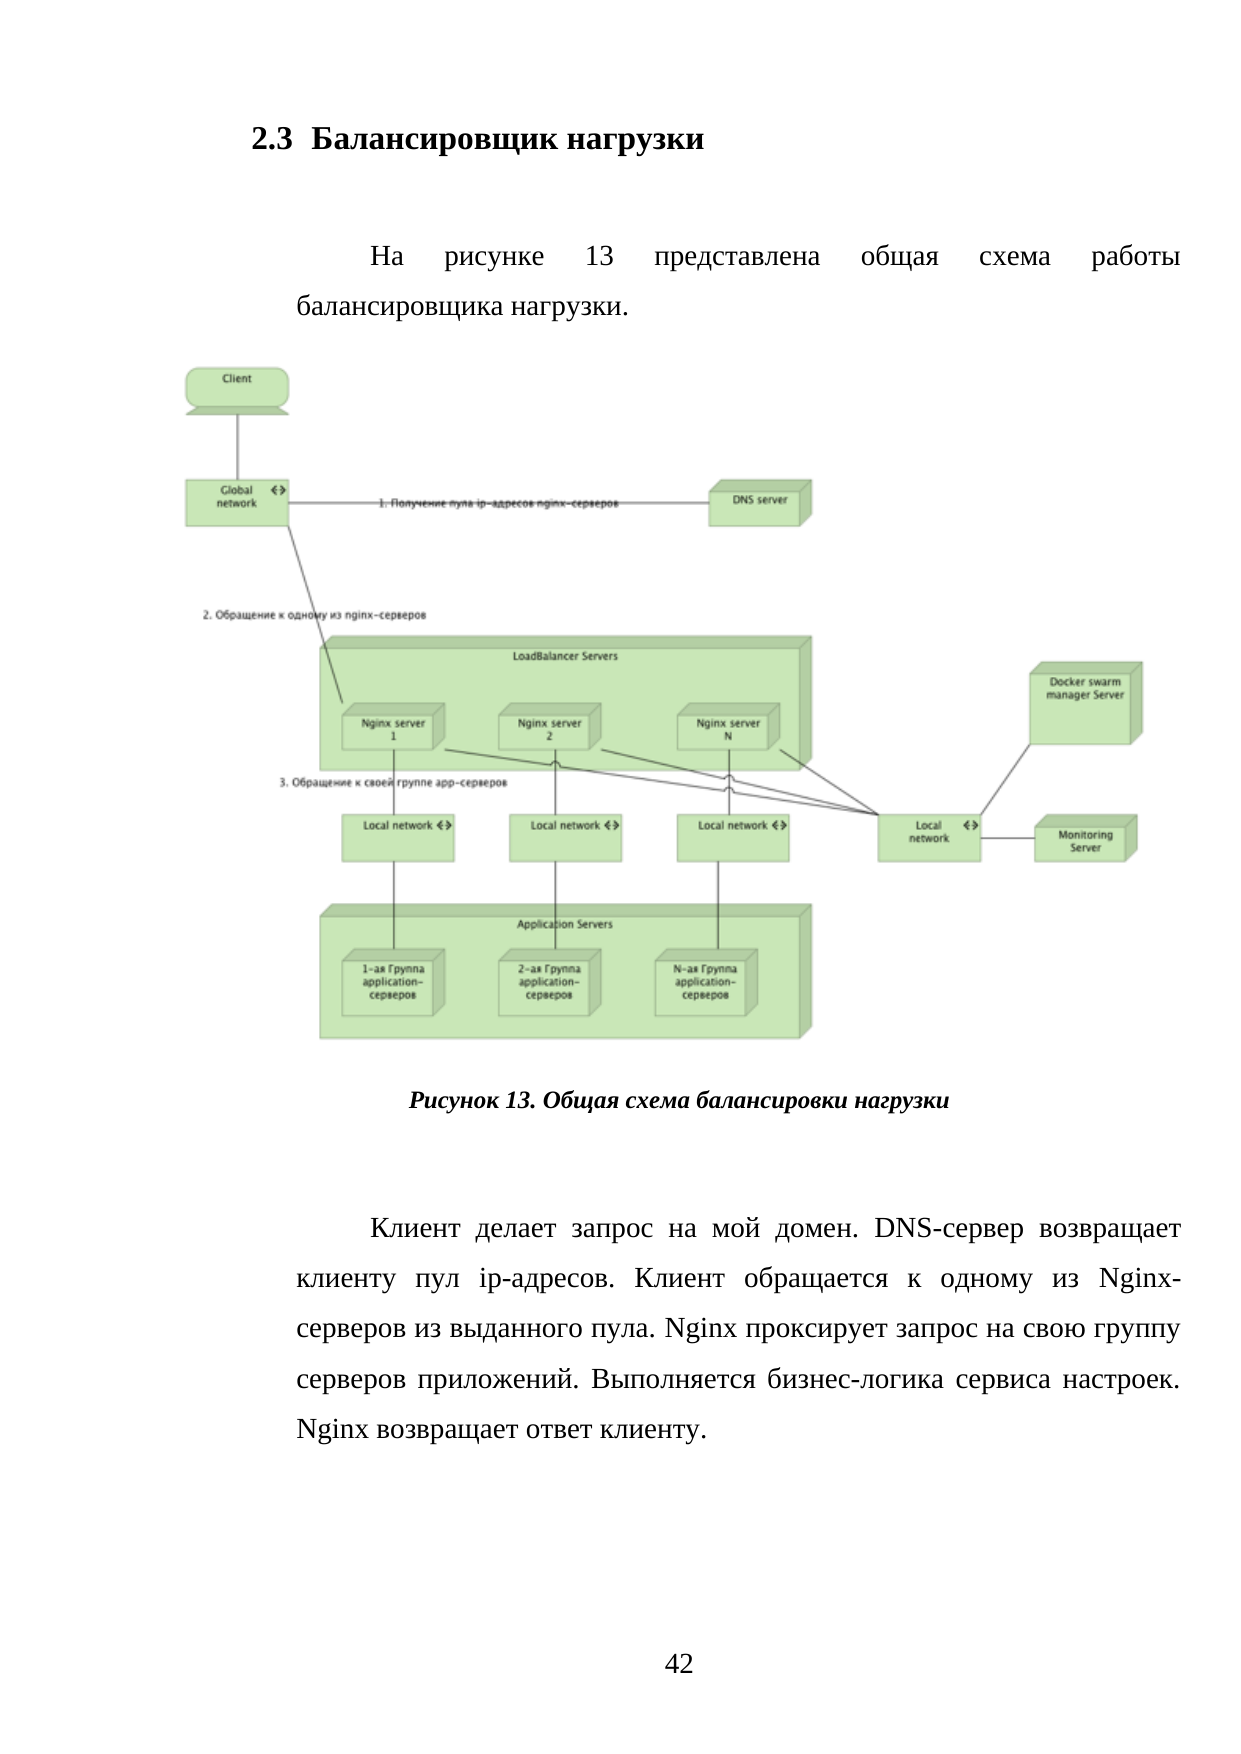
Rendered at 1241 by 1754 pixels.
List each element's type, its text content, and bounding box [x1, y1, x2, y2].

text На рисунке 13 представлена общая схема работы балансировщика нагрузки. [296, 238, 1181, 322]
text Рисунок 13. Общая схема балансировки нагрузки [177, 1085, 1181, 1114]
picture [177, 359, 1152, 1048]
text Клиент делает запрос на мой домен. DNS-сервер возвращает клиенту пул ip-адресов. Клиент обращается к одному из Nginx-серверов из выданного пула. Nginx проксирует запрос на свою группу серверов приложений. Выполняется бизнес-логика сервиса настроек. Nginx возвращает ответ клиенту. [296, 1210, 1181, 1445]
subtitle Балансировщик нагрузки [251, 118, 1181, 156]
